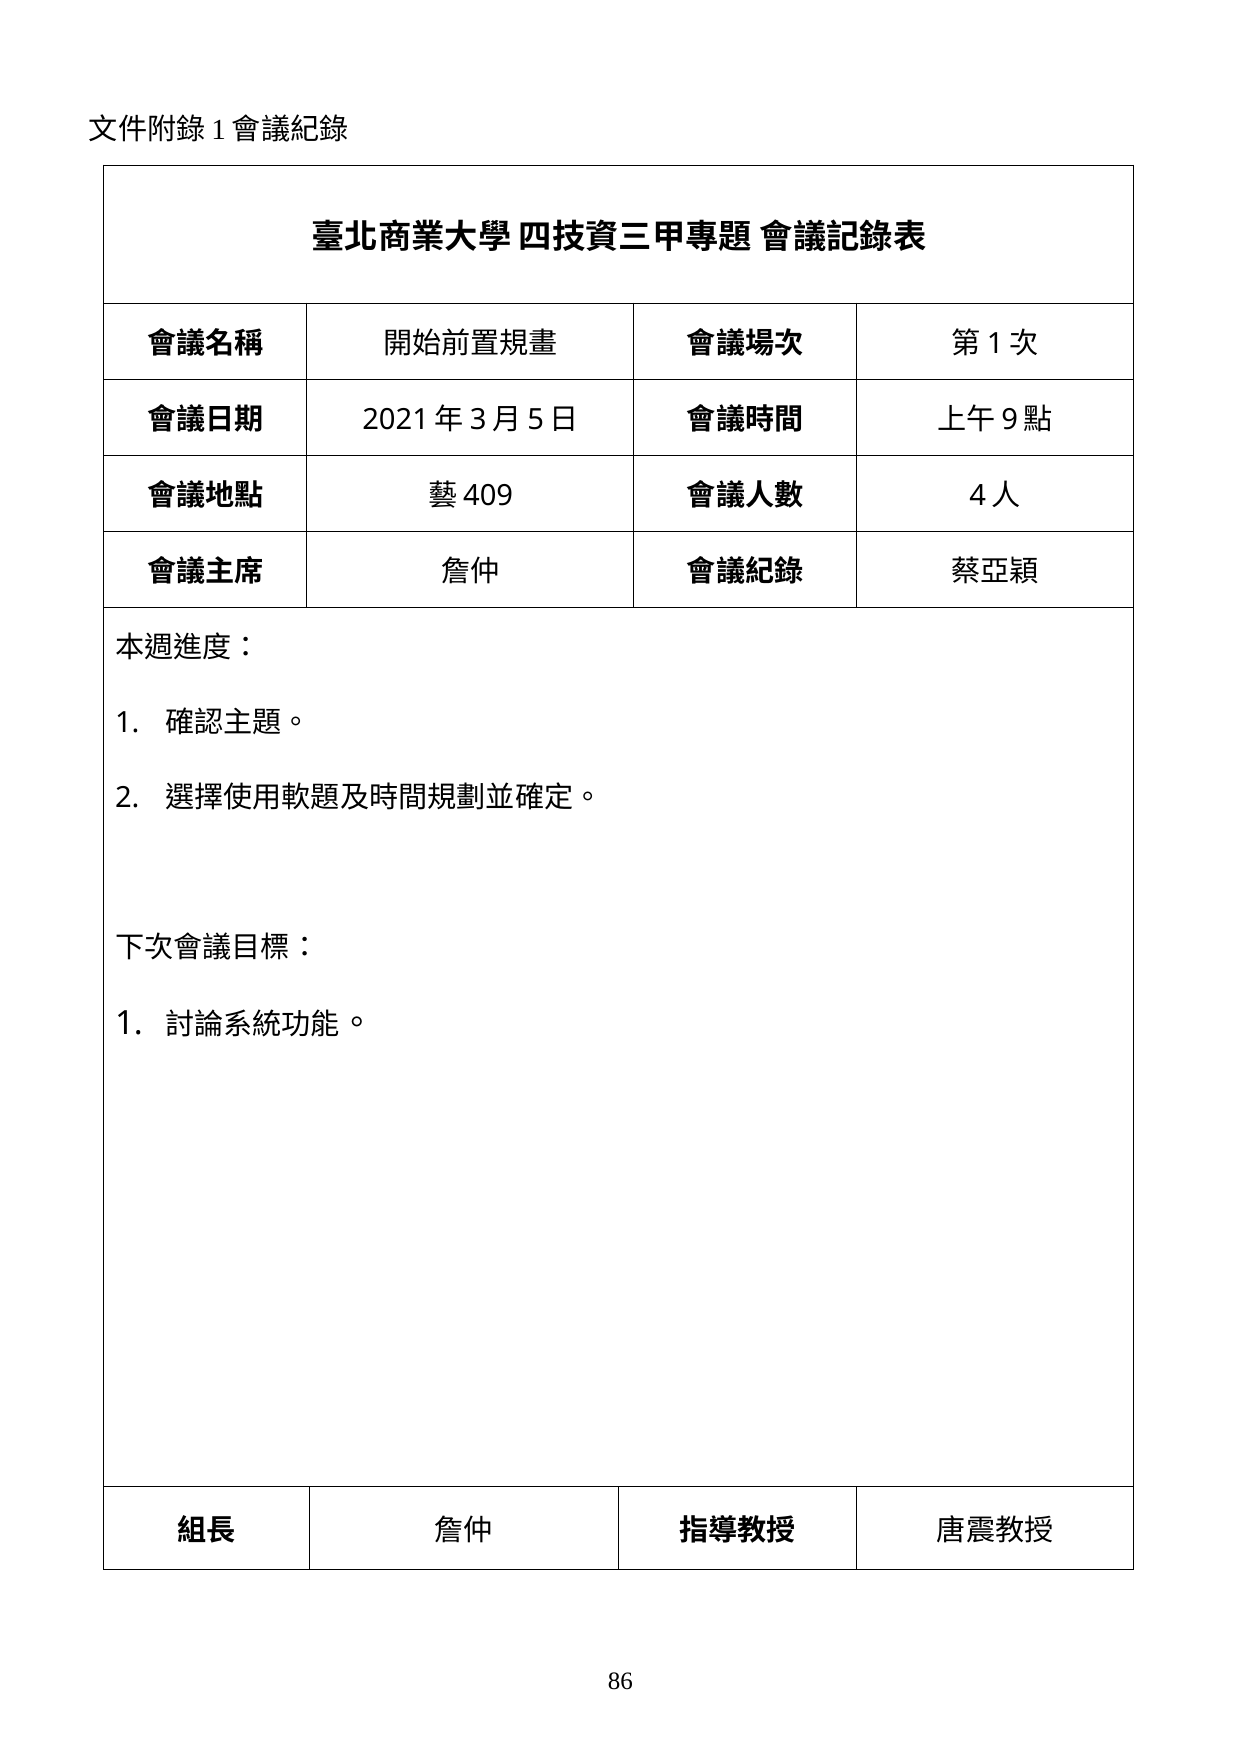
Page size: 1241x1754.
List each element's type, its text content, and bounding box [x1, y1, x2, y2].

table_header 臺北商業大學 四技資三甲專題 會議記錄表 [104, 166, 1133, 302]
table_cell 詹仲 [307, 532, 633, 607]
table_cell 會議日期 [104, 380, 306, 454]
table_cell 會議地點 [104, 456, 306, 531]
table_cell 會議時間 [634, 380, 856, 454]
table_cell 第1次 [857, 304, 1133, 378]
table_cell 2021年3月5日 [307, 380, 633, 454]
table_cell 4人 [857, 456, 1133, 531]
table_cell 本週進度： 確認主題。 選擇使用軟題及時間規劃並確定。 下次會議目標： 討論系統功能。 [104, 608, 1133, 1486]
table_cell 組長 [104, 1487, 309, 1569]
table_cell 開始前置規畫 [307, 304, 633, 378]
table_cell 唐震教授 [857, 1487, 1133, 1569]
table_cell 藝409 [307, 456, 633, 531]
text 文件附錄1會議紀錄 [89, 89, 1152, 164]
table_cell 蔡亞穎 [857, 532, 1133, 607]
table_cell 會議人數 [634, 456, 856, 531]
table_cell 會議主席 [104, 532, 306, 607]
table_cell 上午9點 [857, 380, 1133, 454]
table_cell 指導教授 [619, 1487, 856, 1569]
table_cell 詹仲 [310, 1487, 618, 1569]
table_cell 會議名稱 [104, 304, 306, 378]
table_cell 會議紀錄 [634, 532, 856, 607]
table_cell 會議場次 [634, 304, 856, 378]
